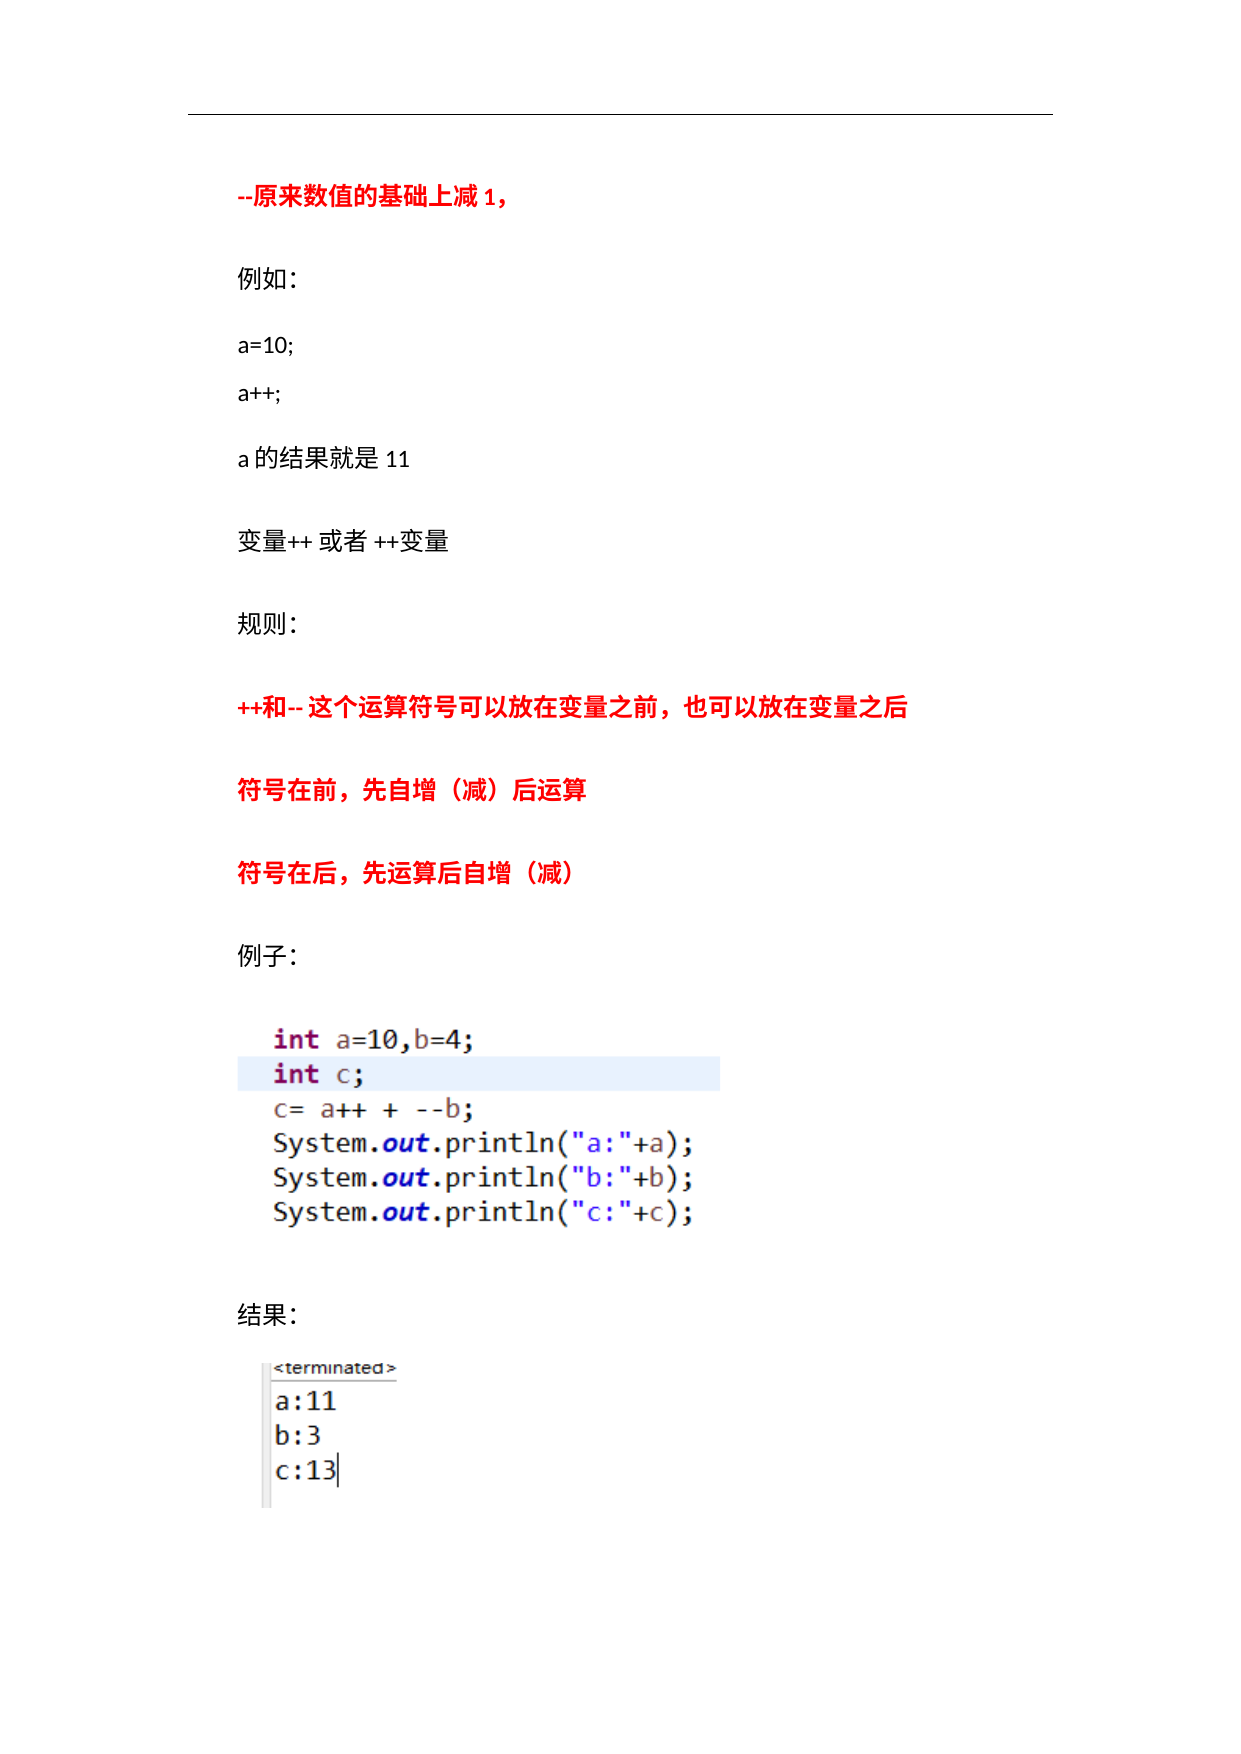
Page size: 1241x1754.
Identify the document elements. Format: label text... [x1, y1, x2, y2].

text 结果： [187, 1281, 1053, 1346]
text a++; [187, 376, 1053, 408]
text 符号在前，先自增（减）后运算 [187, 756, 1053, 821]
text 规则： [187, 590, 1053, 655]
text 符号在后，先运算后自增（减） [187, 839, 1053, 904]
text 例如： [187, 245, 1053, 310]
text a=10; [187, 328, 1053, 361]
picture [237, 1005, 721, 1240]
text ++和-- 这个运算符号可以放在变量之前，也可以放在变量之后 [187, 673, 1053, 738]
text a的结果就是11 [187, 424, 1053, 489]
text --原来数值的基础上减1， [187, 162, 1053, 227]
picture [237, 1363, 397, 1508]
text 变量++ 或者 ++变量 [187, 507, 1053, 572]
text 例子： [187, 922, 1053, 987]
